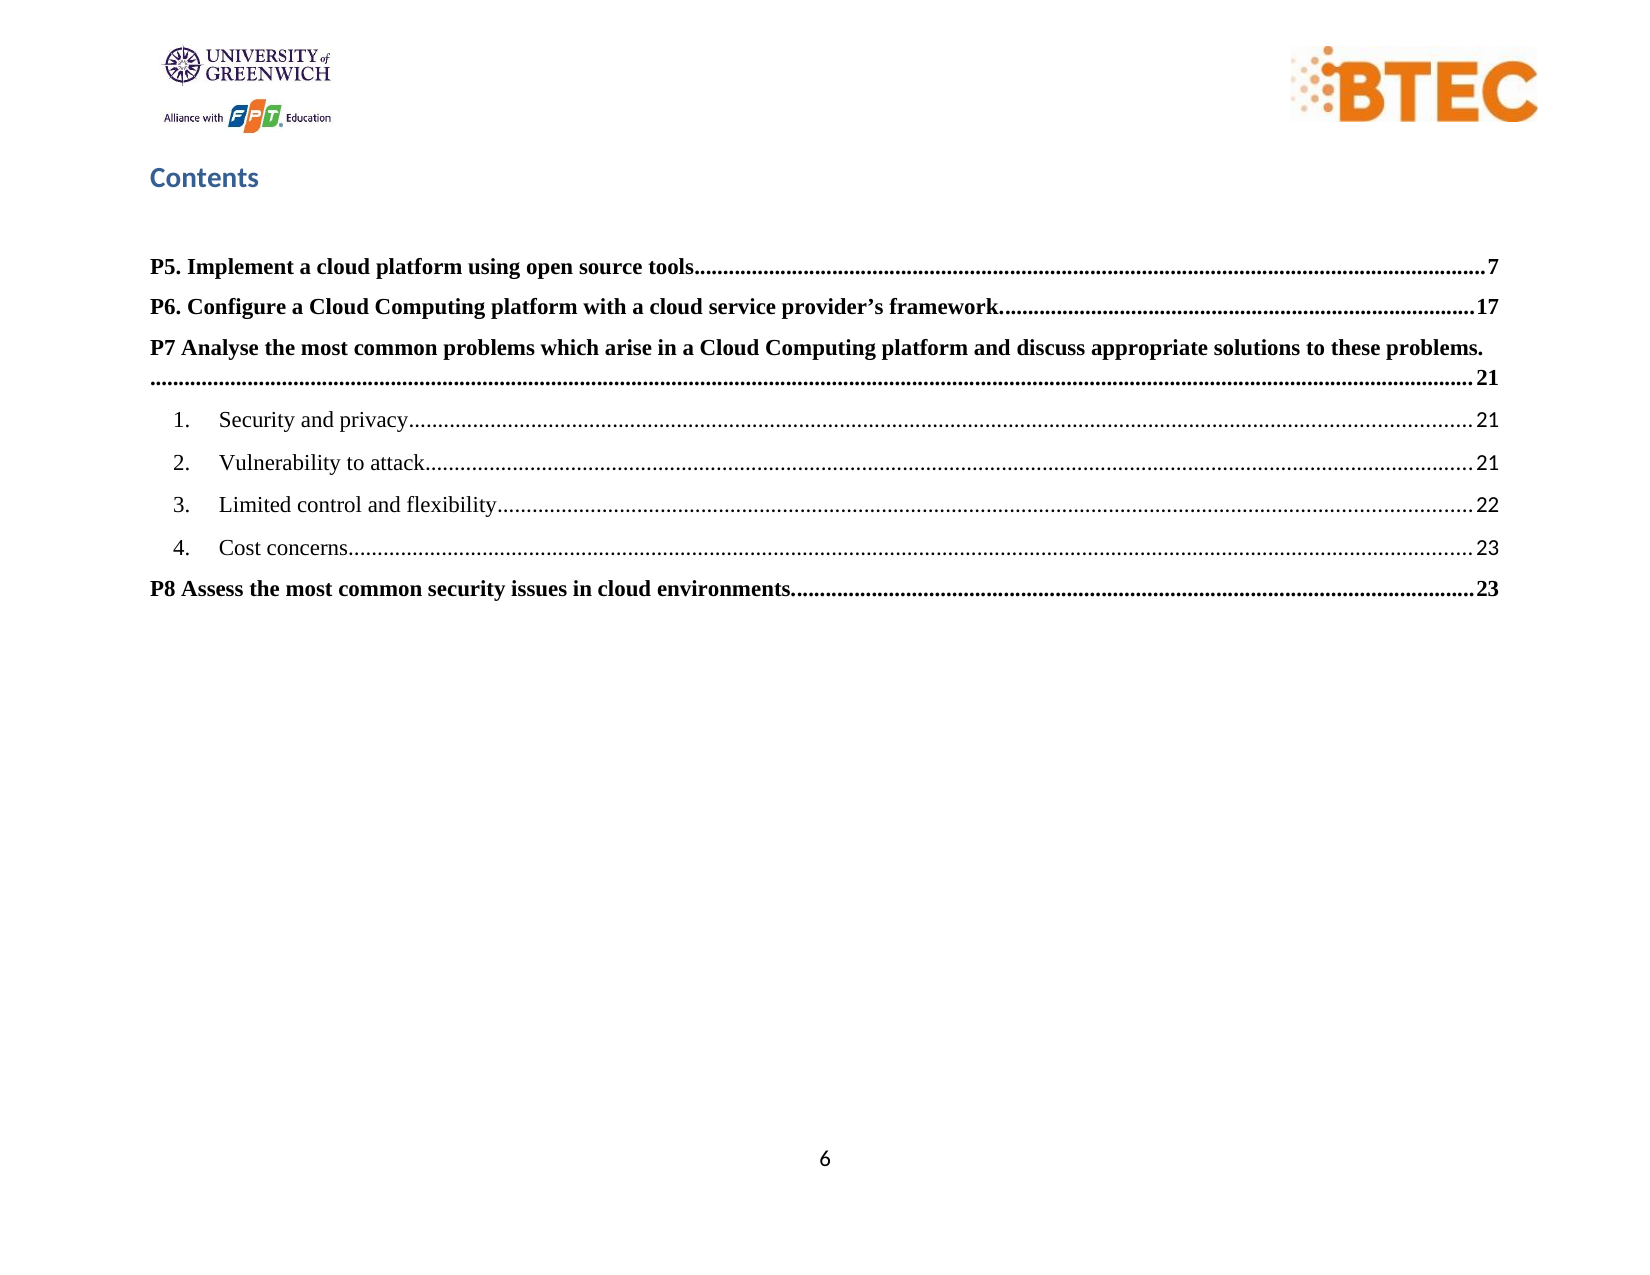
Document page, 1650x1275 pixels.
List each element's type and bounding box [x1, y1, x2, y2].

picture [150, 32, 343, 144]
picture [1290, 46, 1538, 122]
